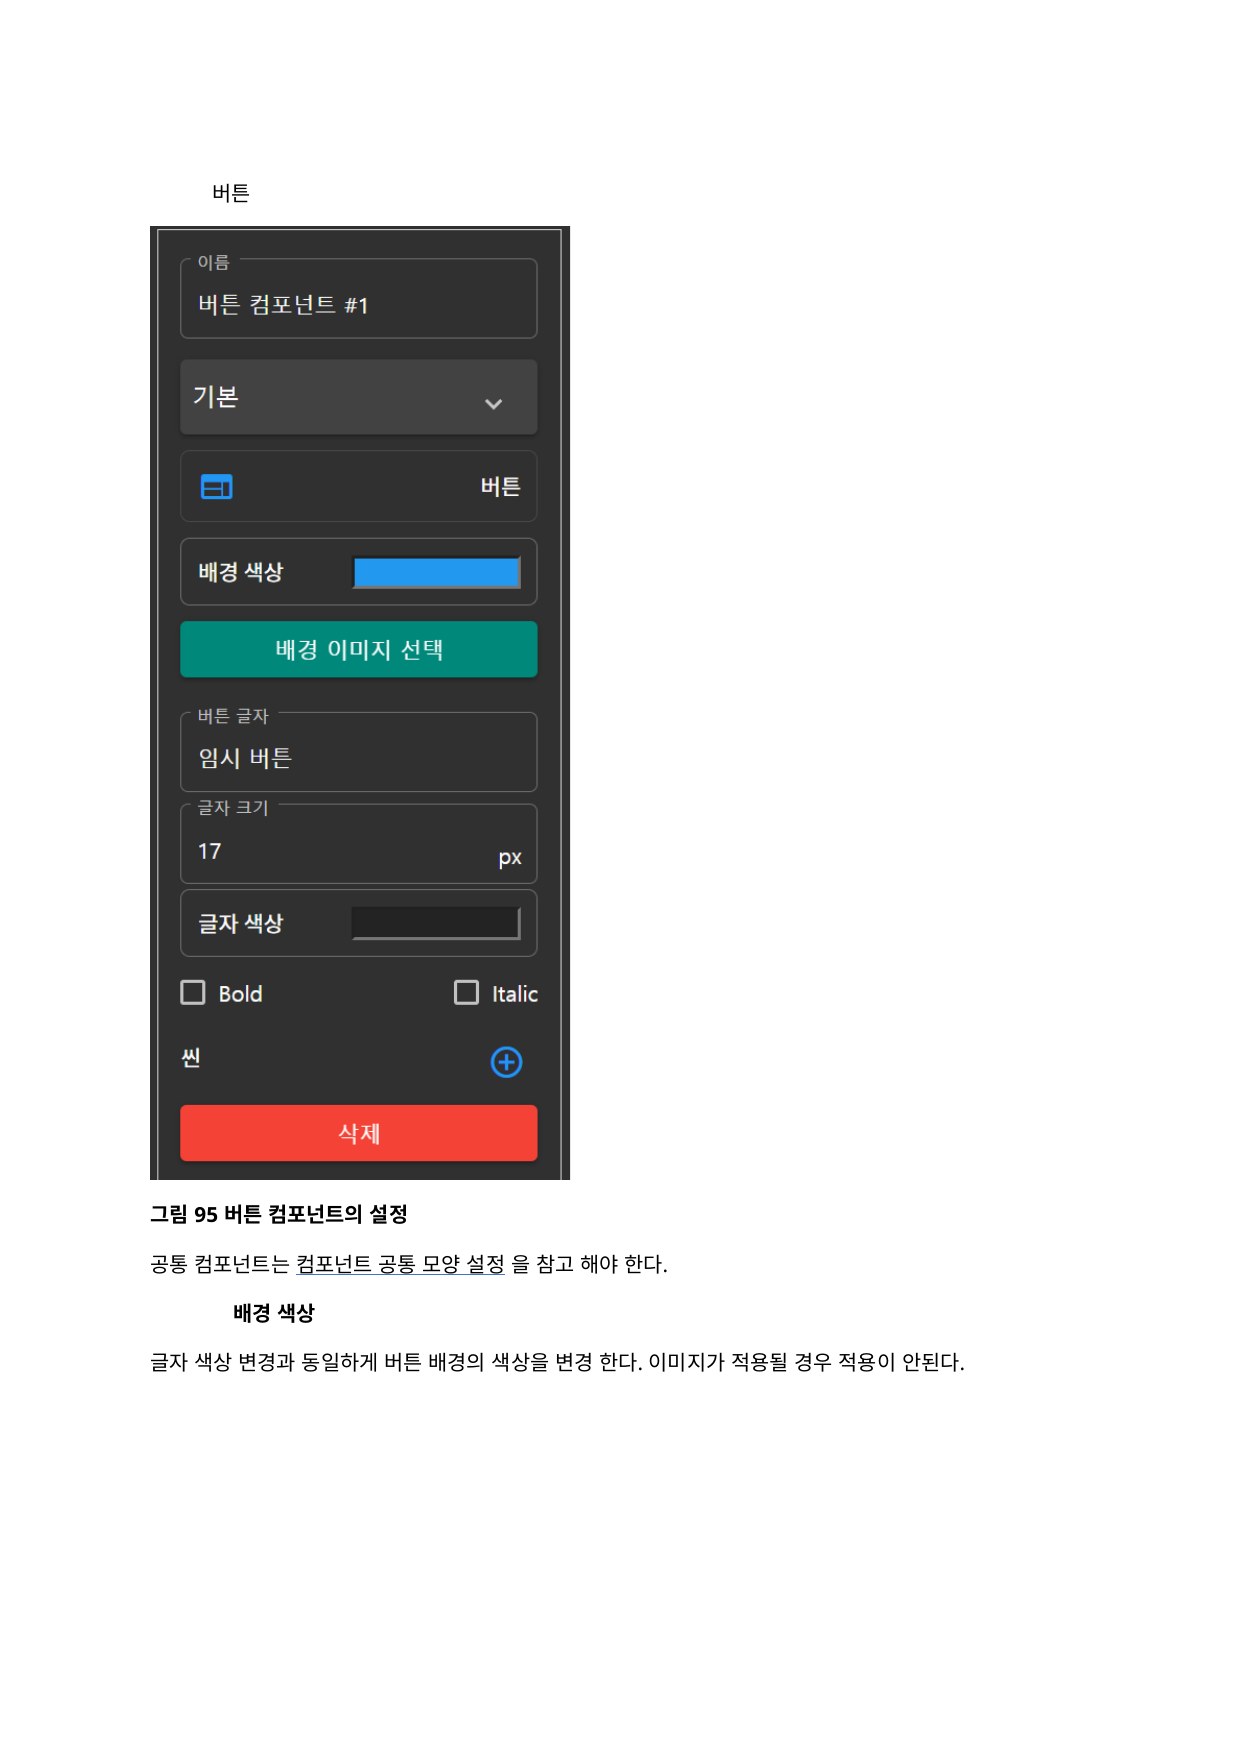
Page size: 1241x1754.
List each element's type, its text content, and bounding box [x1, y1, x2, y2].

text 그림 95 버튼 컴포넌트의 설정 [150, 1198, 1090, 1229]
picture [150, 226, 571, 1180]
text 글자 색상 변경과 동일하게 버튼 배경의 색상을 변경 한다. 이미지가 적용될 경우 적용이 안된다. [150, 1346, 1090, 1377]
subtitle 배경 색상 [233, 1297, 1090, 1327]
subtitle 버튼 [212, 177, 1090, 207]
text 공통 컴포넌트는 컴포넌트 공통 모양 설정 을 참고 해야 한다. [150, 1248, 1090, 1278]
